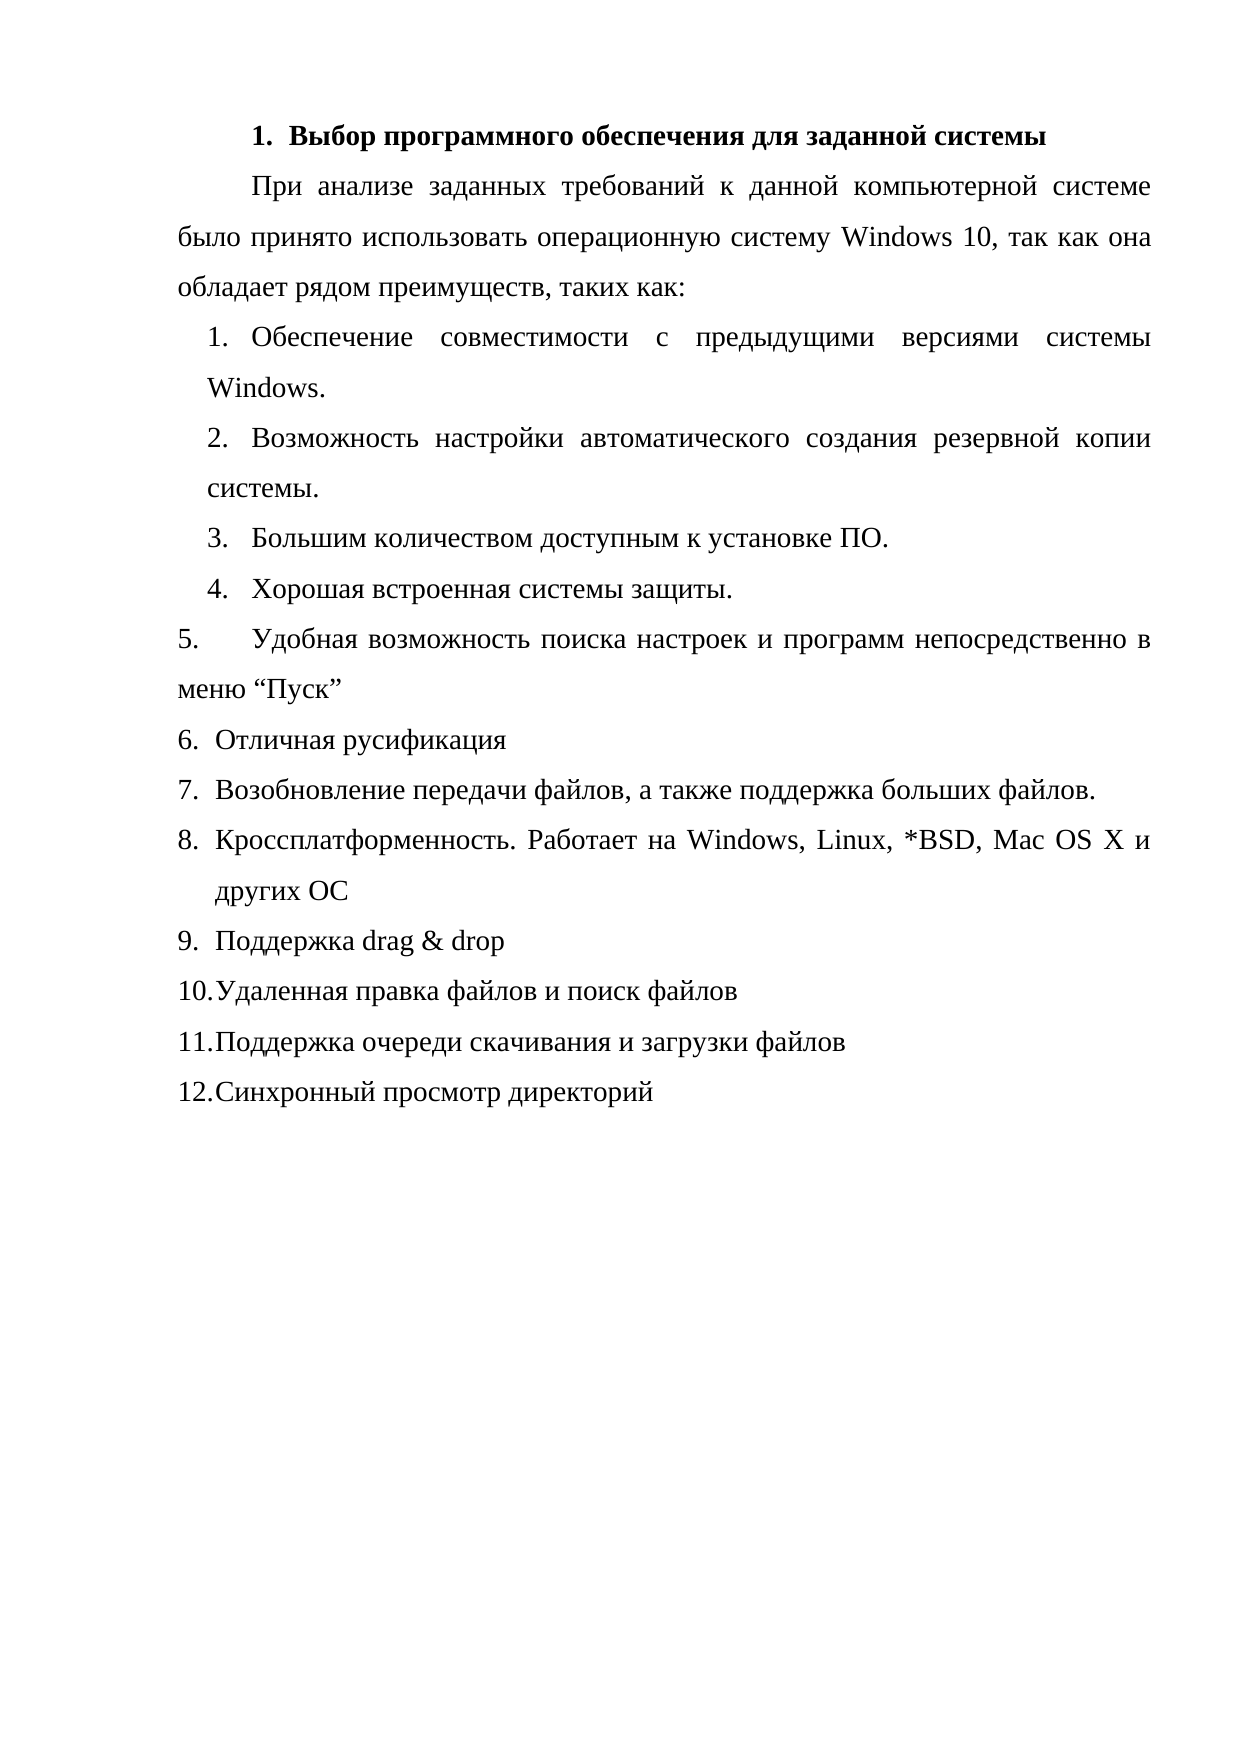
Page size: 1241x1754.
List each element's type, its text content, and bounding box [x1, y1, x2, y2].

list Большим количеством доступным к установке ПО. [207, 521, 1152, 554]
list Удаленная правка файлов и поиск файлов [177, 973, 1152, 1007]
list Возможность настройки автоматического создания резервной копии системы. [207, 420, 1152, 504]
text При анализе заданных требований к данной компьютерной системе было принято использовать операционную систему Windows 10, так как она обладает рядом преимуществ, таких как: [177, 168, 1152, 303]
list Поддержка очереди скачивания и загрузки файлов [177, 1024, 1152, 1057]
list Поддержка drag & drop [177, 923, 1152, 957]
list Возобновление передачи файлов, а также поддержка больших файлов. [177, 772, 1152, 806]
list Обеспечение совместимости с предыдущими версиями системы Windows. [207, 319, 1152, 403]
list Синхронный просмотр директорий [177, 1074, 1152, 1108]
list Хорошая встроенная системы защиты. [207, 571, 1152, 604]
list Удобная возможность поиска настроек и программ непосредственно в меню “Пуск” [177, 621, 1152, 705]
list Кроссплатформенность. Работает на Windows, Linux, *BSD, Mac OS X и других ОС [177, 822, 1152, 906]
list Выбор программного обеспечения для заданной системы [251, 118, 1152, 152]
list Отличная русификация [177, 722, 1152, 755]
